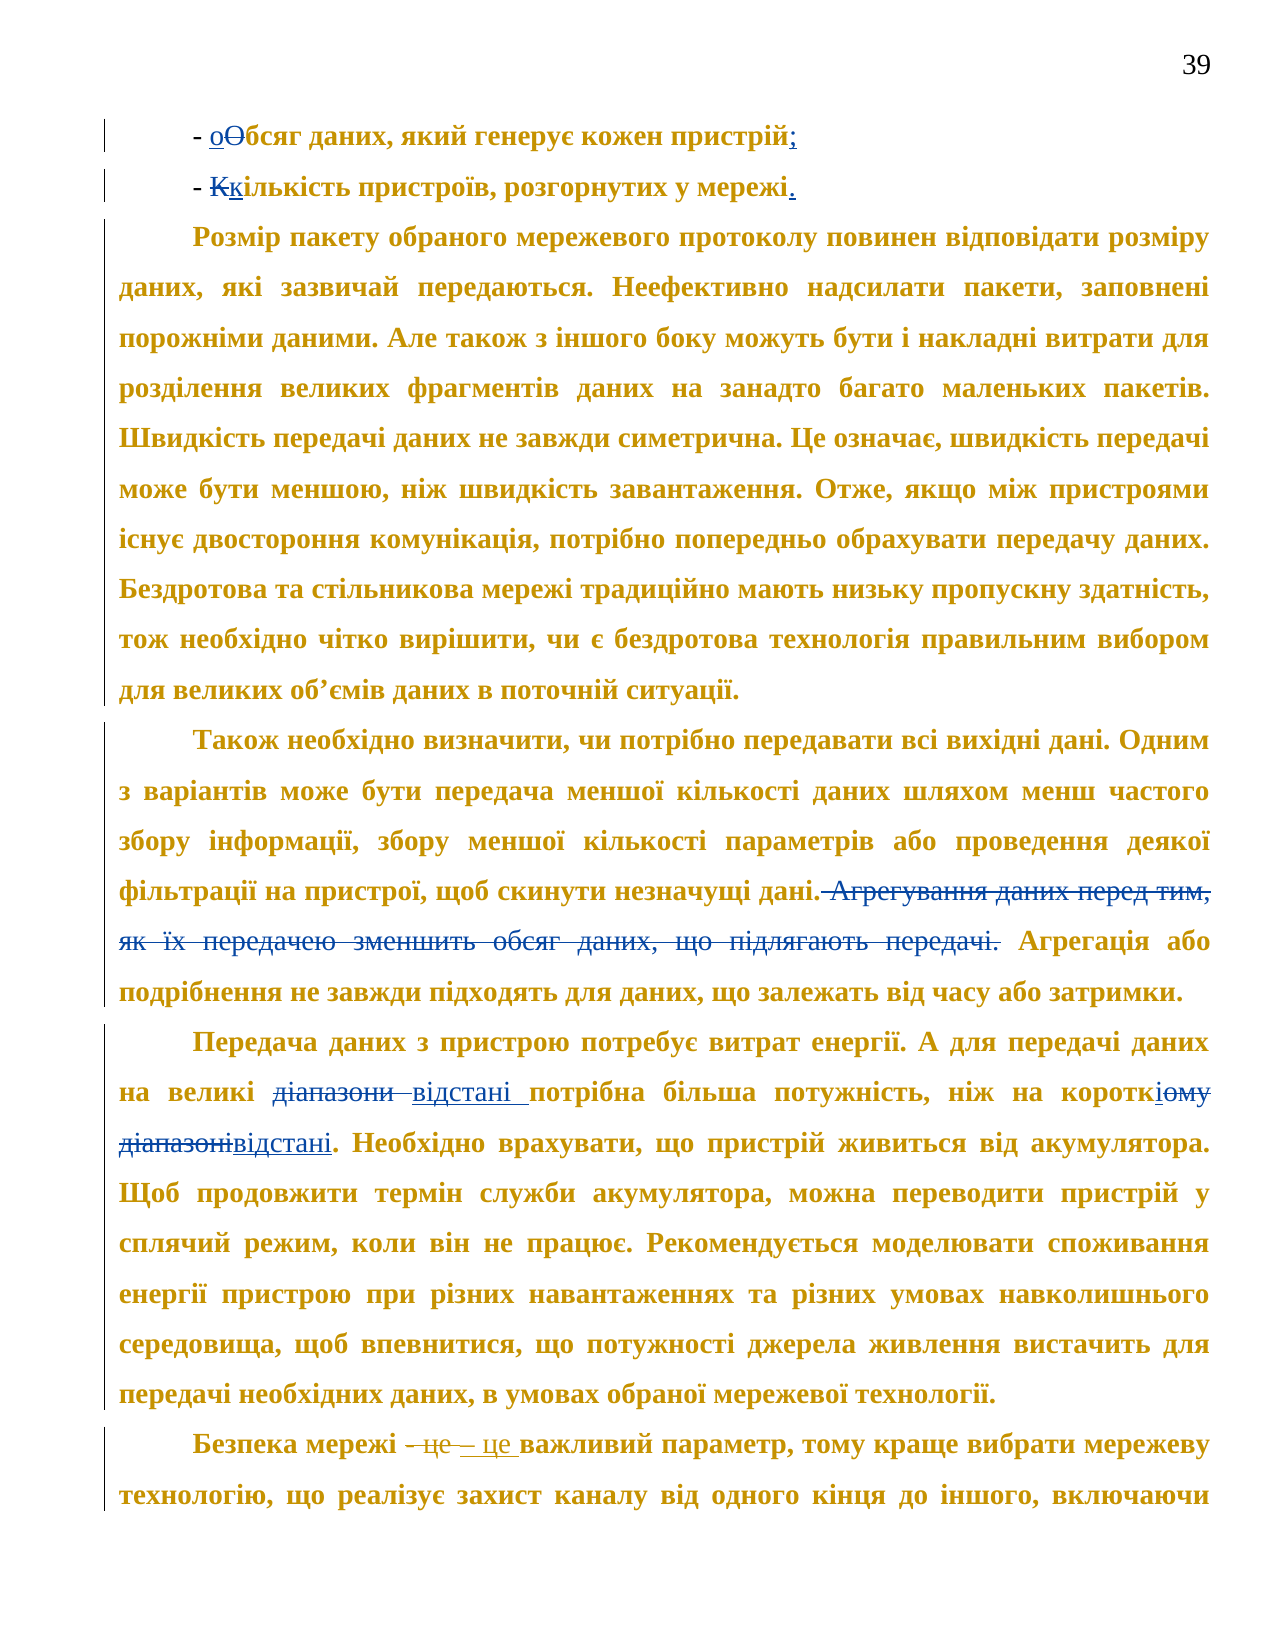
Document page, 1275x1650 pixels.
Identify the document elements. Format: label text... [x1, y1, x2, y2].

list бсяг даних, який генерує кожен пристрій [133, 118, 1211, 152]
text Розмір пакету обраного мережевого протоколу повинен відповідати розміру даних, які зазвичай передаються. Неефективно надсилати пакети, заповнені порожніми даними. Але також з іншого боку можуть бути і накладні витрати для розділення великих фрагментів даних на занадто багато маленьких пакетів. Швидкість передачі даних не завжди симетрична. Це означає, швидкість передачі може бути меншою, ніж швидкість завантаження. Отже, якщо між пристроями існує двостороння комунікація, потрібно попередньо обрахувати передачу даних. Бездротова та стільникова мережі традиційно мають низьку пропускну здатність, тож необхідно чітко вирішити, чи є бездротова технологія правильним вибором для великих об’ємів даних в поточній ситуації. [118, 219, 1211, 706]
text Також необхідно визначити, чи потрібно передавати всі вихідні дані. Одним з варіантів може бути передача меншої кількості даних шляхом менш частого збору інформації, збору меншої кількості параметрів або проведення деякої фільтрації на пристрої, щоб скинути незначущі дані. Агрегація або подрібнення не завжди підходять для даних, що залежать від часу або затримки. [118, 722, 1211, 1007]
list ількість пристроїв, розгорнутих у мережі [133, 169, 1211, 202]
text Передача даних з пристрою потребує витрат енергії. А для передачі даних на великі потрібна більша потужність, ніж на коротк . Необхідно врахувати, що пристрій живиться від акумулятора. Щоб продовжити термін служби акумулятора, можна переводити пристрій у сплячий режим, коли він не працює. Рекомендується моделювати споживання енергії пристрою при різних навантаженнях та різних умовах навколишнього середовища, щоб впевнитися, що потужності джерела живлення вистачить для передачі необхідних даних, в умовах обраної мережевої технології. [118, 1024, 1211, 1410]
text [118, 1427, 1211, 1511]
